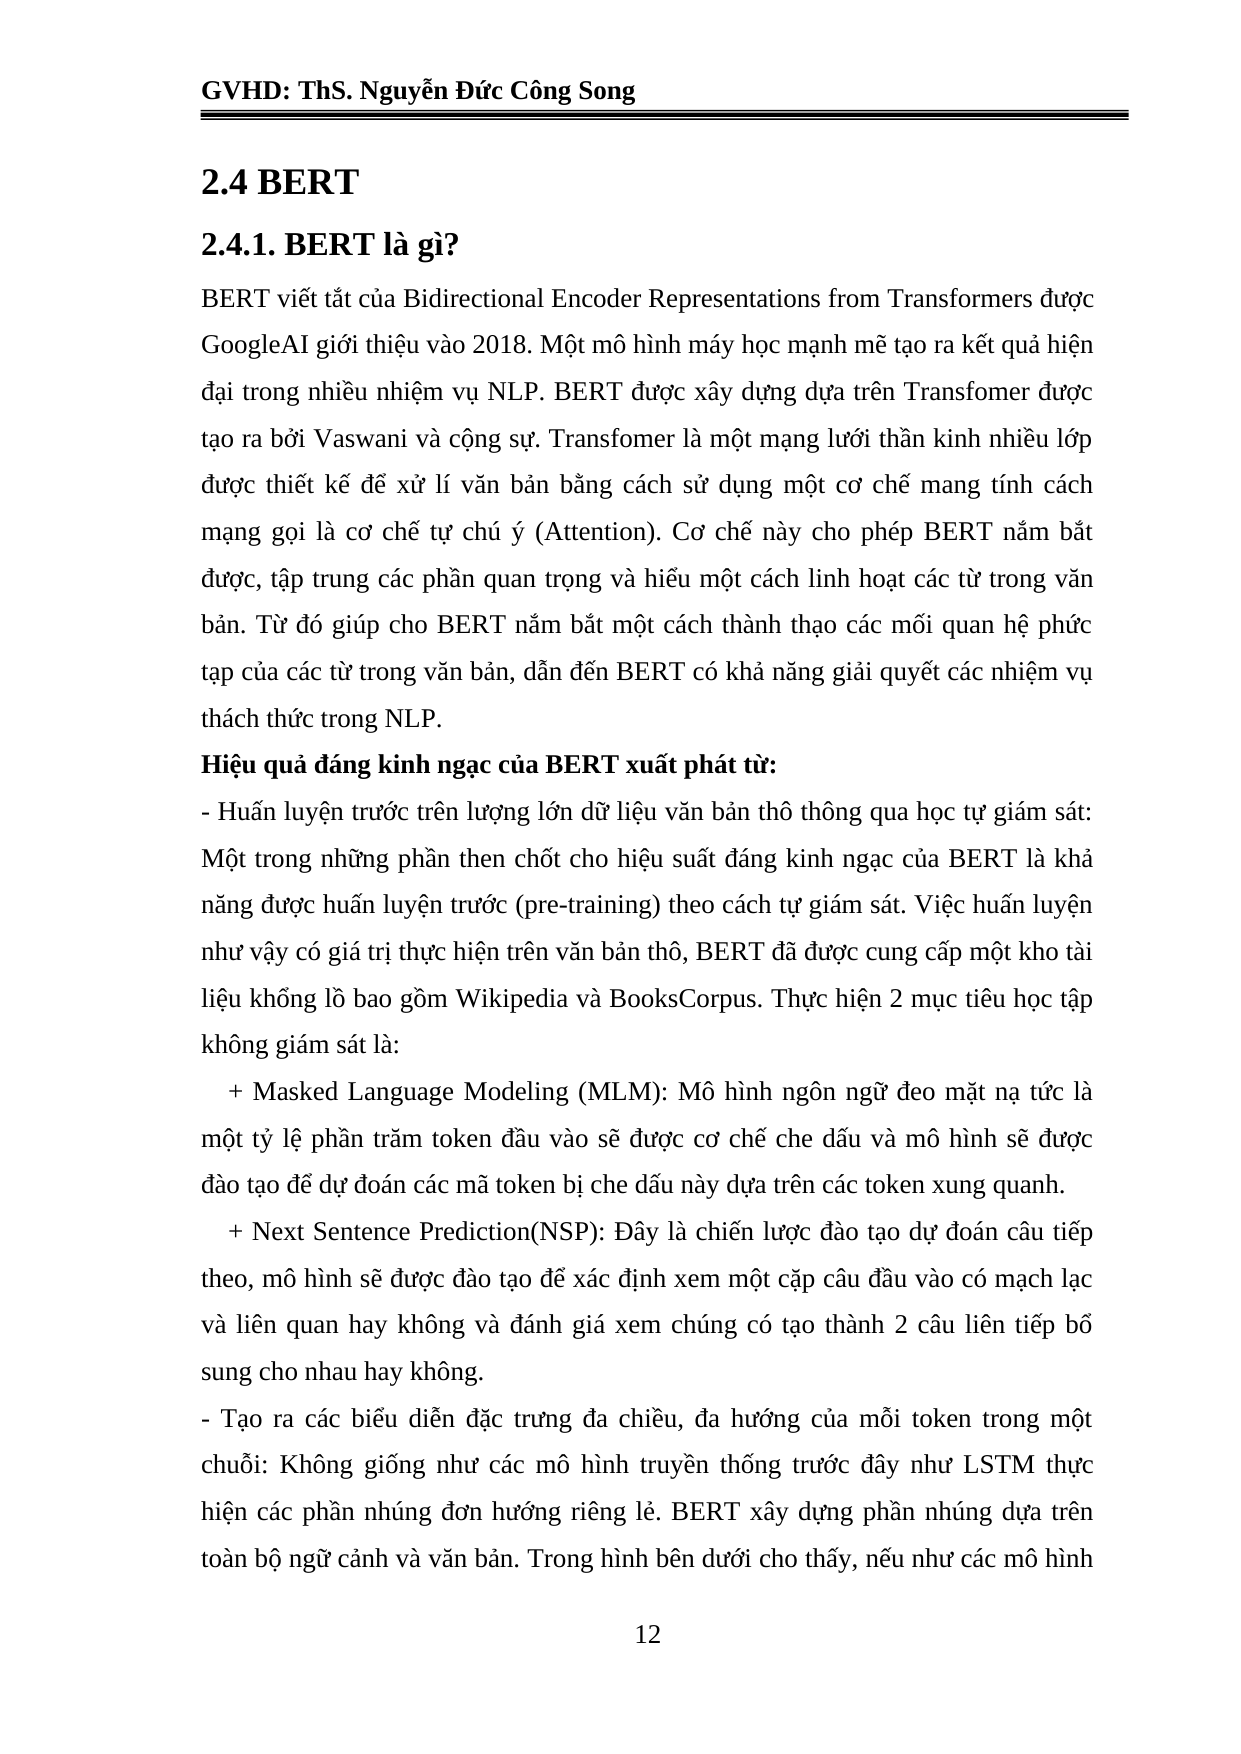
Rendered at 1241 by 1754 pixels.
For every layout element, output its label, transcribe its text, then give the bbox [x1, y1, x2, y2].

text + Next Sentence Prediction(NSP): Đây là chiến lược đào tạo dự đoán câu tiếp theo, mô hình sẽ được đào tạo để xác định xem một cặp câu đầu vào có mạch lạc và liên quan hay không và đánh giá xem chúng có tạo thành 2 câu liên tiếp bổ sung cho nhau hay không. [201, 1215, 1094, 1386]
subtitle BERT là gì? [201, 224, 1094, 262]
text BERT viết tắt của Bidirectional Encoder Representations from Transformers được GoogleAI giới thiệu vào 2018. Một mô hình máy học mạnh mẽ tạo ra kết quả hiện đại trong nhiều nhiệm vụ NLP. BERT được xây dựng dựa trên Transfomer được tạo ra bởi Vaswani và cộng sự. Transfomer là một mạng lưới thần kinh nhiều lớp được thiết kế để xử lí văn bản bằng cách sử dụng một cơ chế mang tính cách mạng gọi là cơ chế tự chú ý (Attention). Cơ chế này cho phép BERT nắm bắt được, tập trung các phần quan trọng và hiểu một cách linh hoạt các từ trong văn bản. Từ đó giúp cho BERT nắm bắt một cách thành thạo các mối quan hệ phức tạp của các từ trong văn bản, dẫn đến BERT có khả năng giải quyết các nhiệm vụ thách thức trong NLP. [201, 282, 1094, 733]
text + Masked Language Modeling (MLM): Mô hình ngôn ngữ đeo mặt nạ tức là một tỷ lệ phần trăm token đầu vào sẽ được cơ chế che dấu và mô hình sẽ được đào tạo để dự đoán các mã token bị che dấu này dựa trên các token xung quanh. [201, 1075, 1094, 1199]
text - Huấn luyện trước trên lượng lớn dữ liệu văn bản thô thông qua học tự giám sát: Một trong những phần then chốt cho hiệu suất đáng kinh ngạc của BERT là khả năng được huấn luyện trước (pre-training) theo cách tự giám sát. Việc huấn luyện như vậy có giá trị thực hiện trên văn bản thô, BERT đã được cung cấp một kho tài liệu khổng lồ bao gồm Wikipedia và BooksCorpus. Thực hiện 2 mục tiêu học tập không giám sát là: [201, 795, 1094, 1059]
text Hiệu quả đáng kinh ngạc của BERT xuất phát từ: [201, 748, 1094, 779]
subtitle BERT [201, 159, 1094, 203]
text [201, 1402, 1094, 1573]
